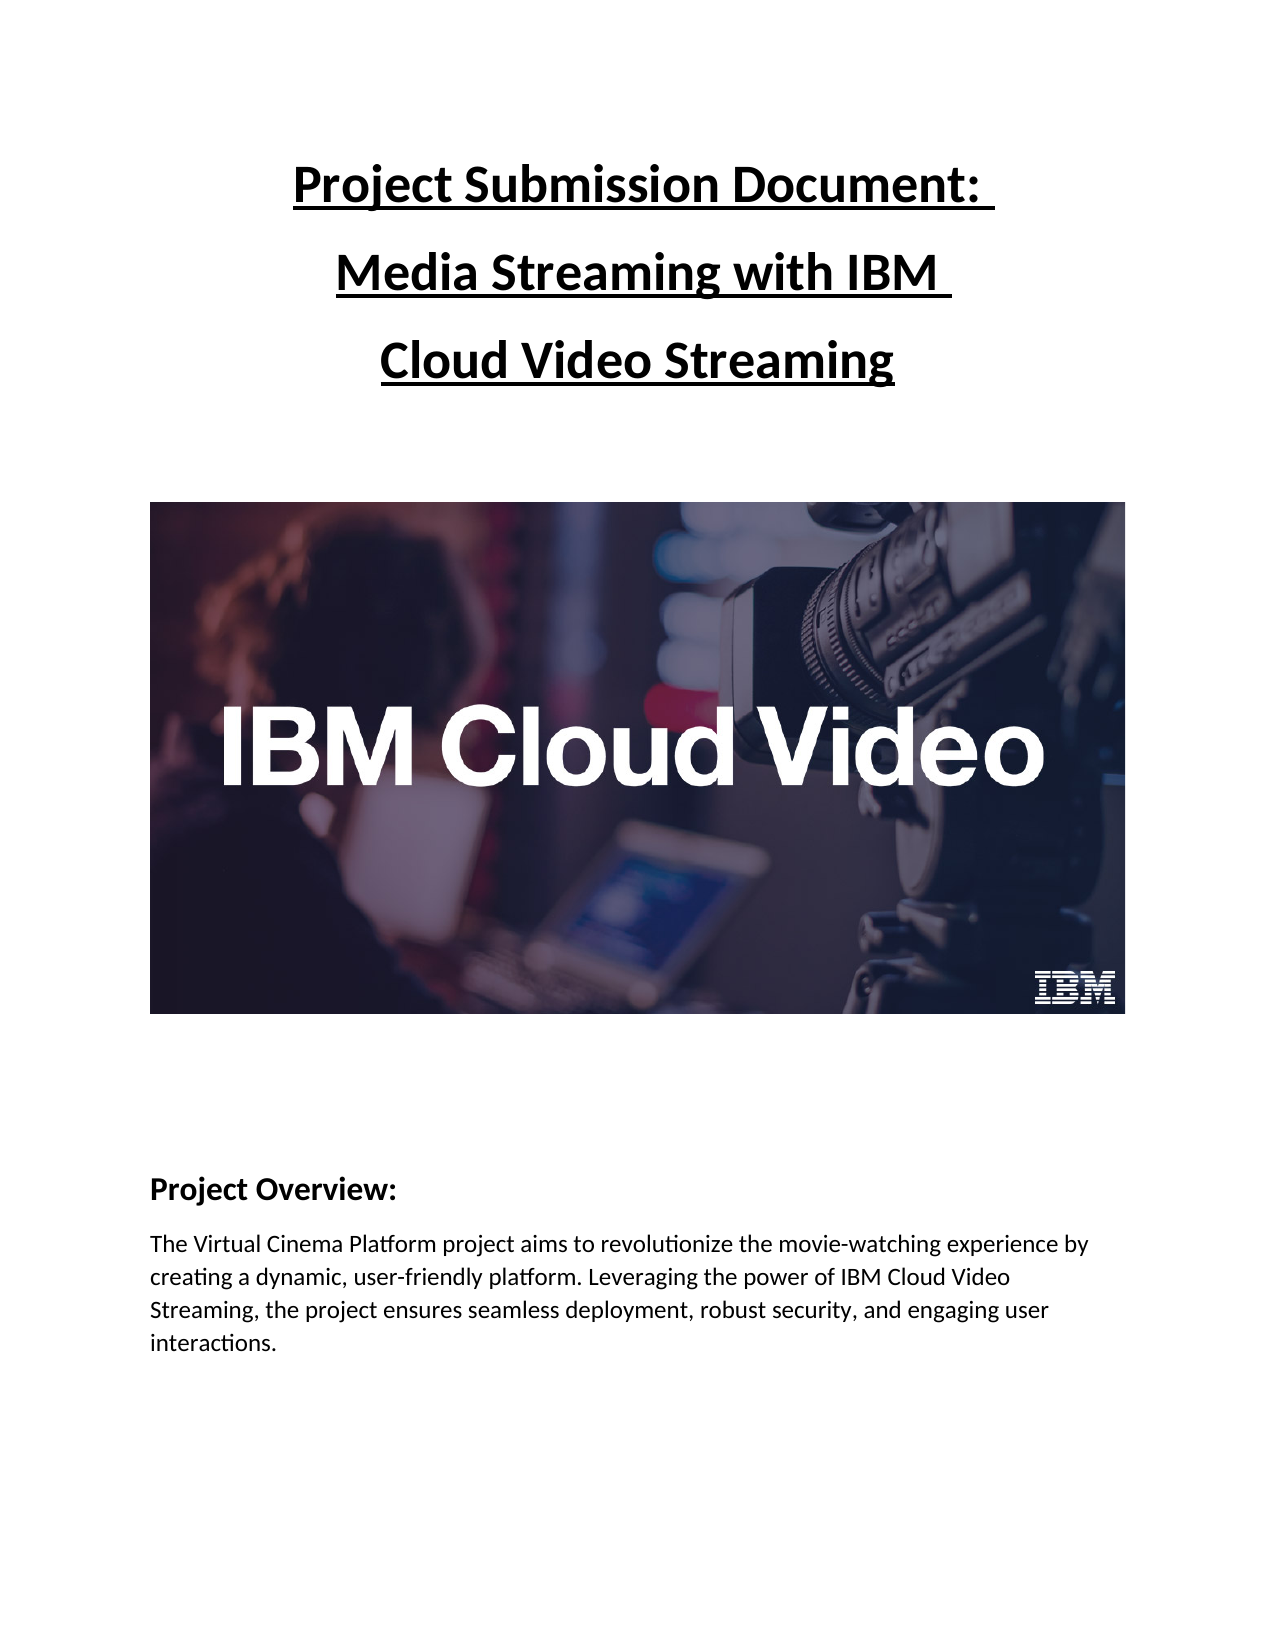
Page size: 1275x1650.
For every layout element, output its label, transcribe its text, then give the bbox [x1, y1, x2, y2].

text Cloud Video Streaming [150, 326, 1125, 392]
text Project Overview: [150, 1168, 1125, 1208]
text Project Submission Document: [150, 150, 1125, 216]
text Media Streaming with IBM [150, 238, 1125, 304]
picture [150, 502, 1125, 1014]
text The Virtual Cinema Platform project aims to revolutionize the movie-watching experience by creating a dynamic, user-friendly platform. Leveraging the power of IBM Cloud Video Streaming, the project ensures seamless deployment, robust security, and engaging user interactions. [150, 1228, 1125, 1357]
